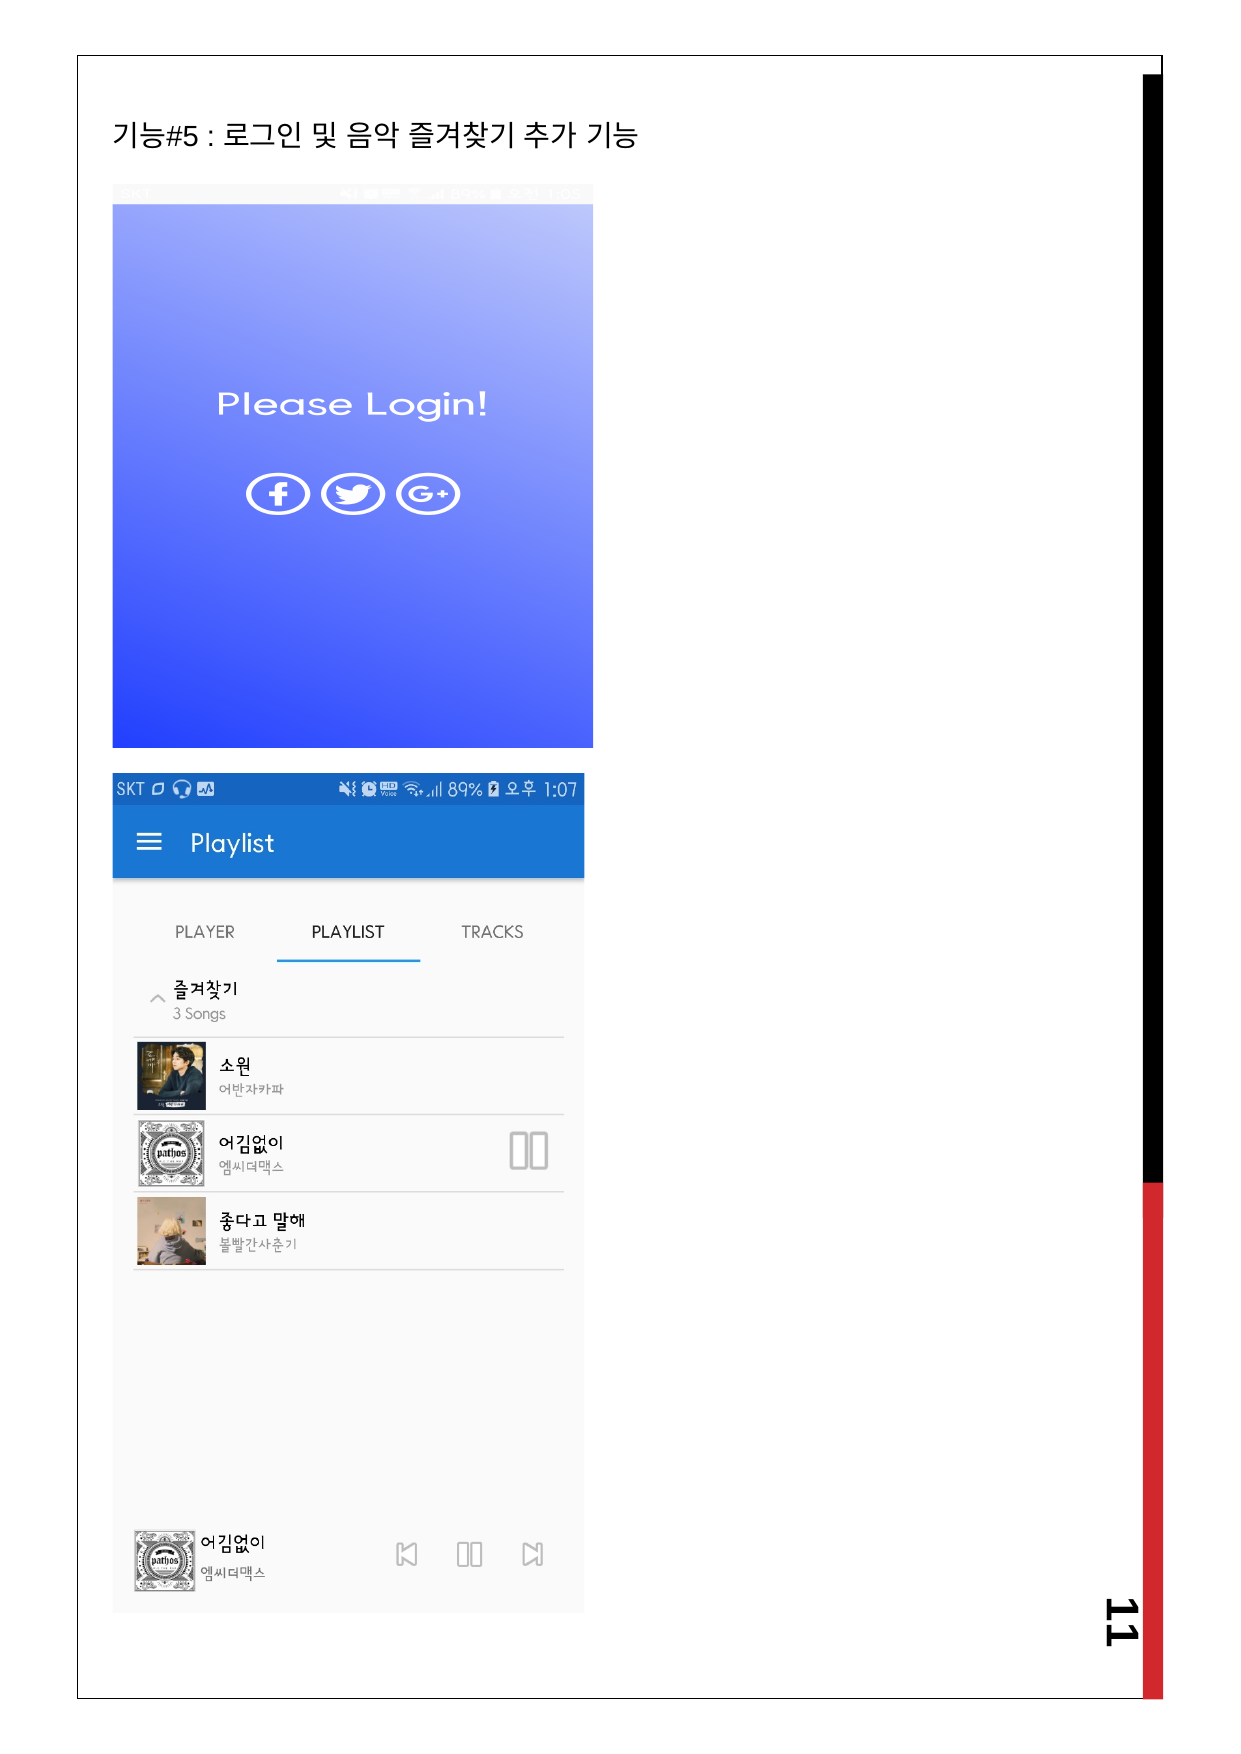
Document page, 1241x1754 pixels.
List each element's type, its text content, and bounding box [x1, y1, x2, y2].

picture [112, 184, 594, 748]
picture [112, 773, 585, 1613]
text 기능#5 : 로그인 및 음악 즐겨찾기 추가 기능 [112, 112, 1128, 155]
